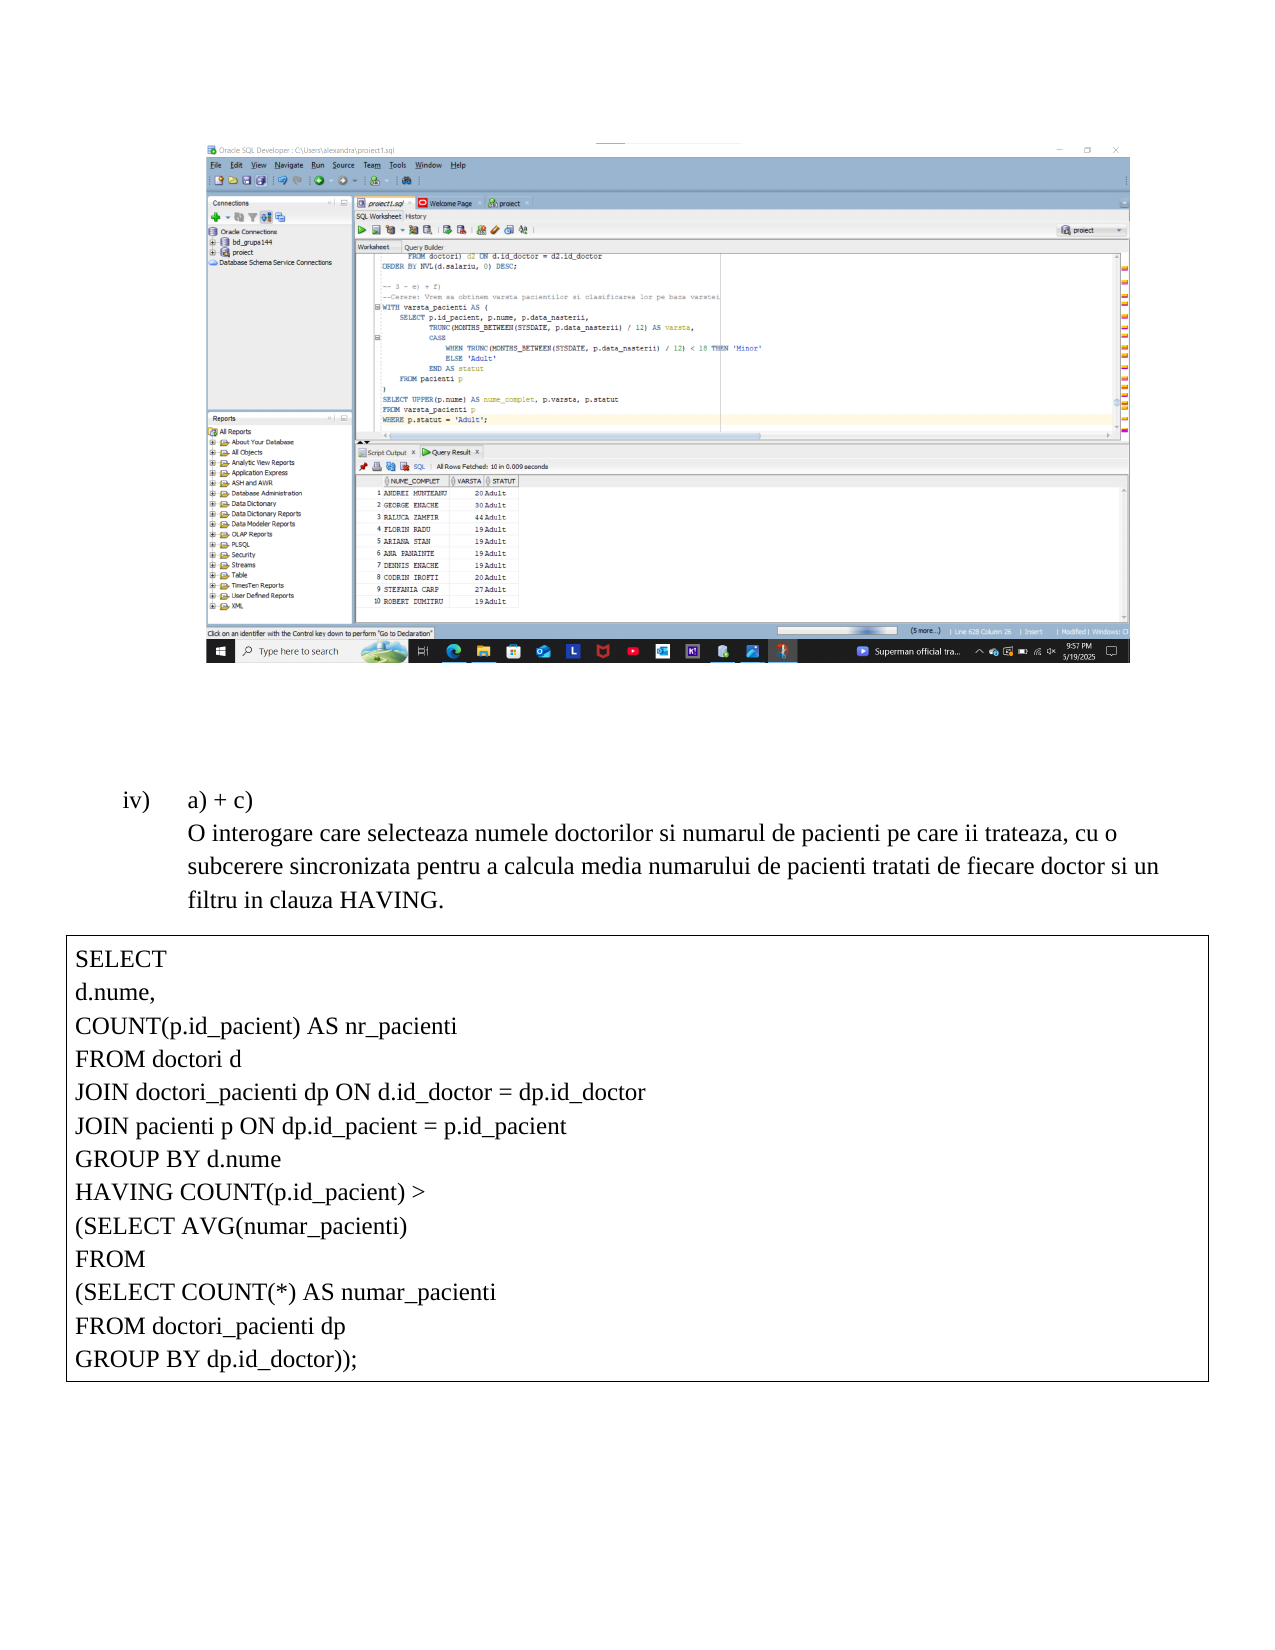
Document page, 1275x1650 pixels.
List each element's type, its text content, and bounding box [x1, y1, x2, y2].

list a) + c) [150, 785, 1200, 813]
text FROM [67, 1235, 1208, 1268]
text JOIN doctori_pacienti dp ON d.id_doctor = dp.id_doctor [67, 1068, 1208, 1101]
text d.nume, [67, 968, 1208, 1001]
text COUNT(p.id_pacient) AS nr_pacienti [67, 1001, 1208, 1035]
text GROUP BY d.nume [67, 1135, 1208, 1168]
text JOIN pacienti p ON dp.id_pacient = p.id_pacient [67, 1101, 1208, 1135]
text (SELECT AVG(numar_pacienti) [67, 1201, 1208, 1235]
text FROM doctori d [67, 1035, 1208, 1068]
text HAVING COUNT(p.id_pacient) > [67, 1168, 1208, 1201]
text (SELECT COUNT(*) AS numar_pacienti [67, 1268, 1208, 1301]
text GROUP BY dp.id_doctor)); [67, 1335, 1208, 1381]
text SELECT [67, 936, 1208, 968]
text FROM doctori_pacienti dp [67, 1301, 1208, 1335]
list O interogare care selecteaza numele doctorilor si numarul de pacienti pe care ii trateaza, cu o subcerere sincronizata pentru a calcula media numarului de pacienti tratati de fiecare doctor si un filtru in clauza HAVING. [187, 818, 1200, 913]
